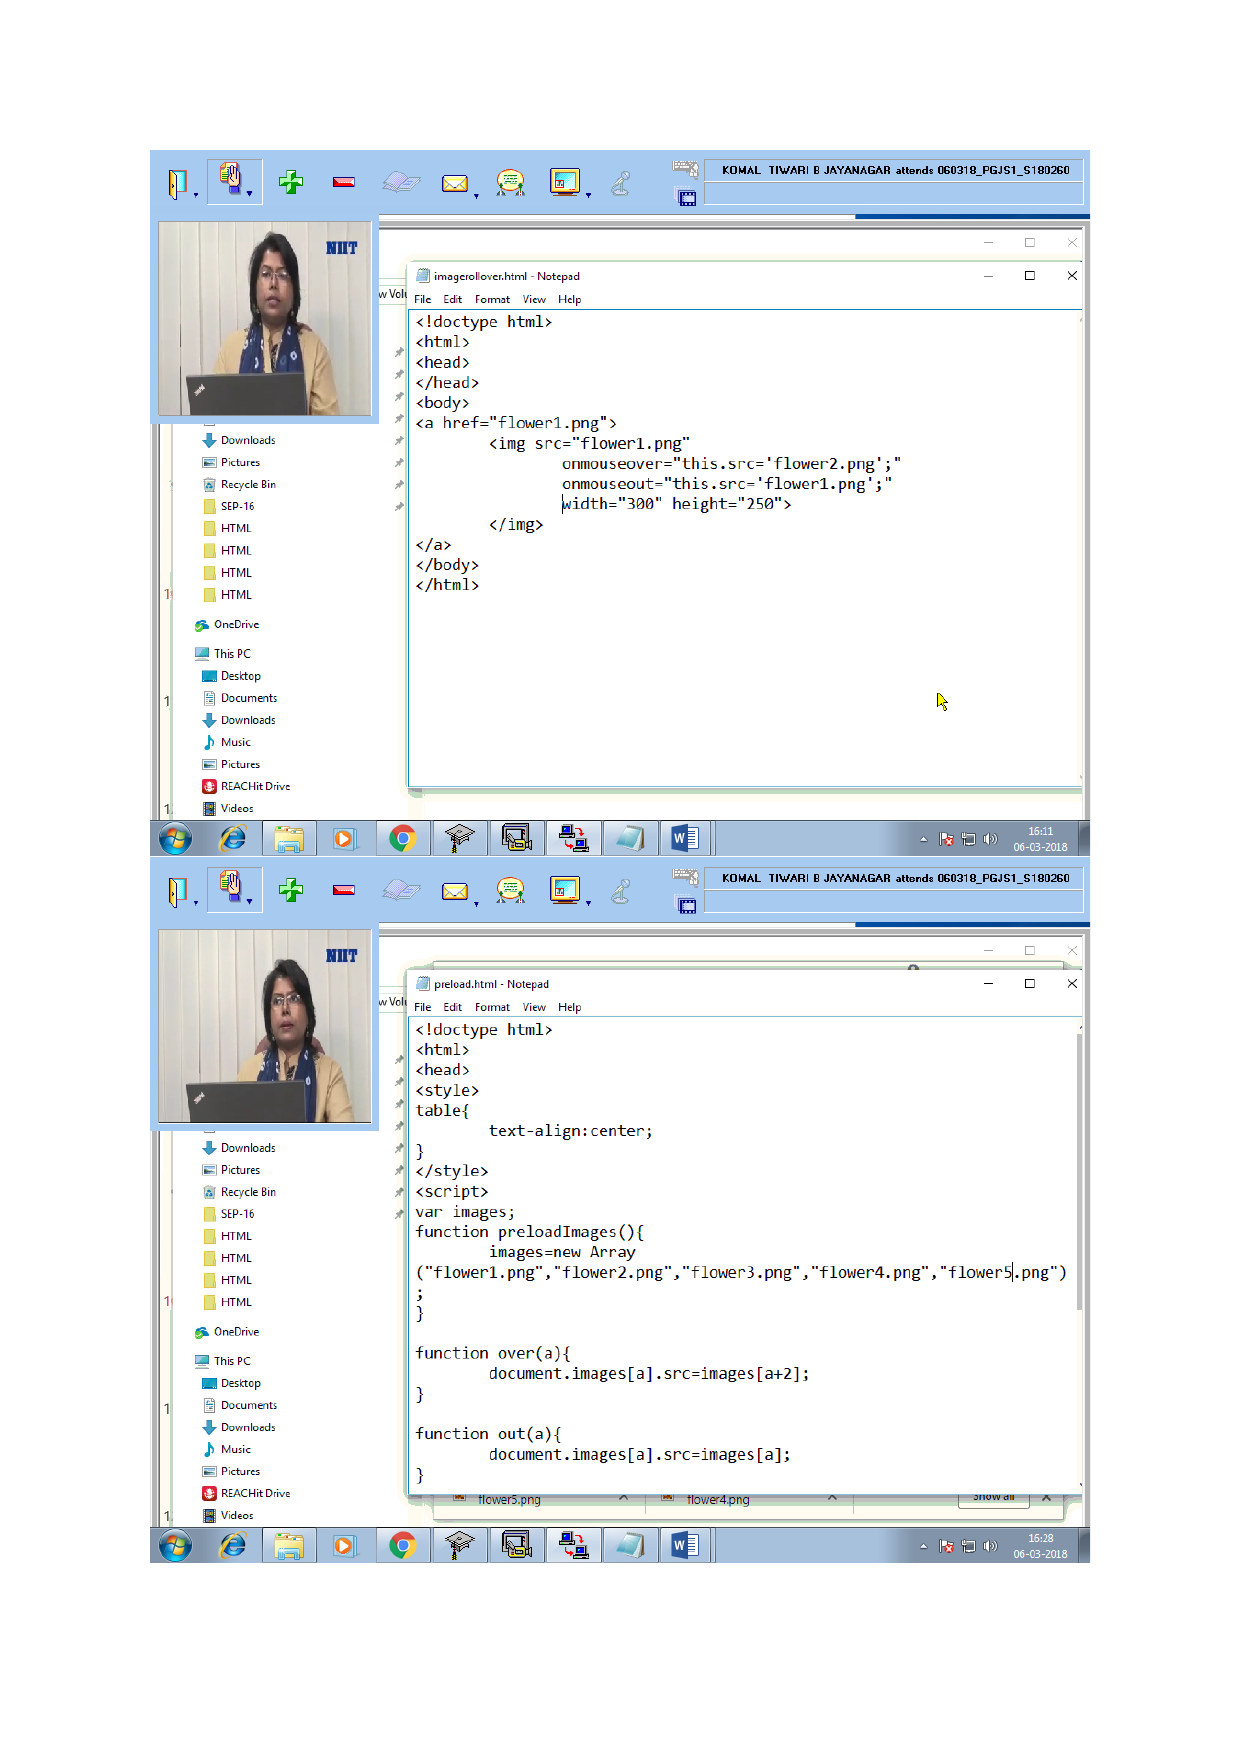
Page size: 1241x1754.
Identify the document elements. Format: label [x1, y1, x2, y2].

picture [150, 150, 1091, 856]
picture [150, 857, 1091, 1563]
